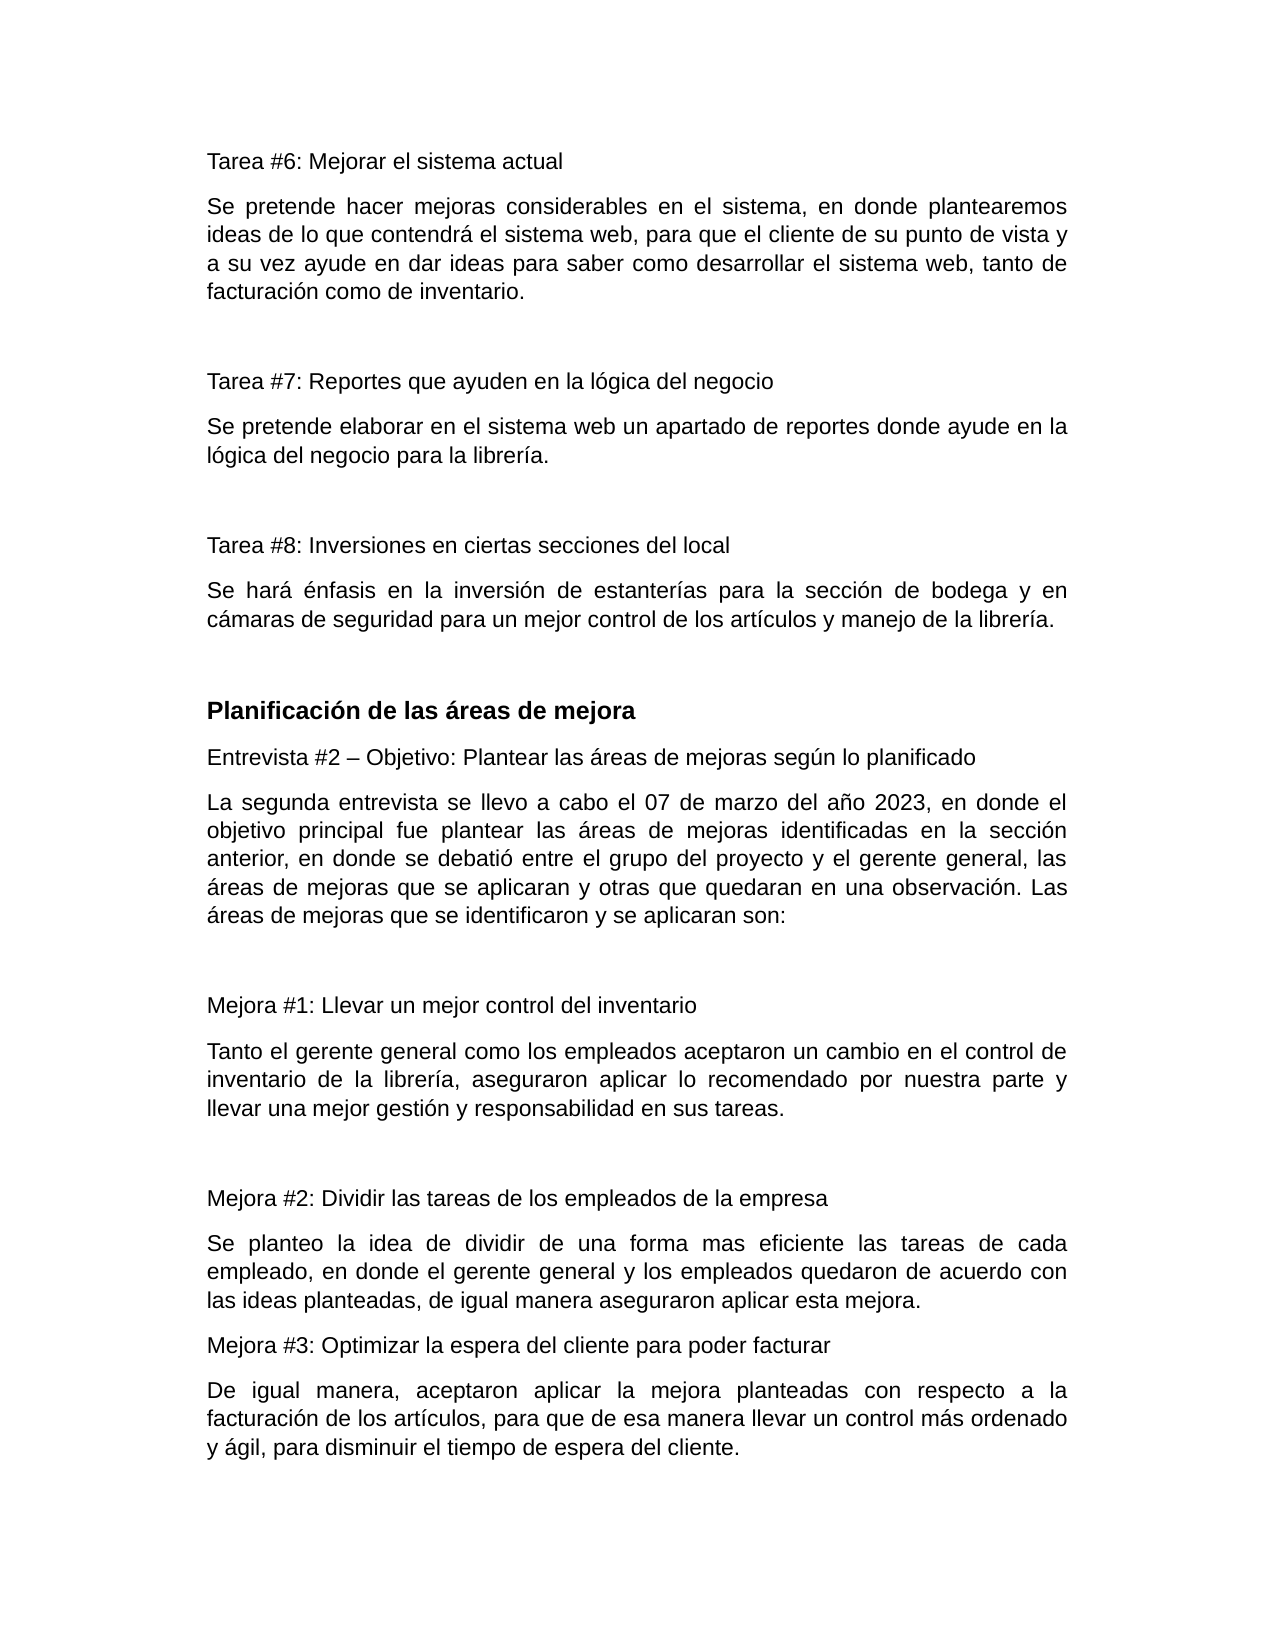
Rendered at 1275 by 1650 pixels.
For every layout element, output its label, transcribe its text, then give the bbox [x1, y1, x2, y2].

text Mejora #2: Dividir las tareas de los empleados de la empresa [207, 1185, 1068, 1211]
text Se hará énfasis en la inversión de estanterías para la sección de bodega y en cámaras de seguridad para un mejor control de los artículos y manejo de la librería. [207, 577, 1068, 632]
text Tarea #6: Mejorar el sistema actual [207, 148, 1068, 174]
text Se planteo la idea de dividir de una forma mas eficiente las tareas de cada empleado, en donde el gerente general y los empleados quedaron de acuerdo con las ideas planteadas, de igual manera aseguraron aplicar esta mejora. [207, 1230, 1068, 1313]
text La segunda entrevista se llevo a cabo el 07 de marzo del año 2023, en donde el objetivo principal fue plantear las áreas de mejoras identificadas en la sección anterior, en donde se debatió entre el grupo del proyecto y el gerente general, las áreas de mejoras que se aplicaran y otras que quedaran en una observación. Las áreas de mejoras que se identificaron y se aplicaran son: [207, 788, 1068, 929]
text Se pretende hacer mejoras considerables en el sistema, en donde plantearemos ideas de lo que contendrá el sistema web, para que el cliente de su punto de vista y a su vez ayude en dar ideas para saber como desarrollar el sistema web, tanto de facturación como de inventario. [207, 193, 1068, 304]
text Mejora #1: Llevar un mejor control del inventario [207, 992, 1068, 1019]
text Mejora #3: Optimizar la espera del cliente para poder facturar [207, 1332, 1068, 1358]
text Tanto el gerente general como los empleados aceptaron un cambio en el control de inventario de la librería, aseguraron aplicar lo recomendado por nuestra parte y llevar una mejor gestión y responsabilidad en sus tareas. [207, 1038, 1068, 1121]
text Entrevista #2 – Objetivo: Plantear las áreas de mejoras según lo planificado [207, 743, 1068, 770]
text Planificación de las áreas de mejora [207, 696, 1068, 724]
text De igual manera, aceptaron aplicar la mejora planteadas con respecto a la facturación de los artículos, para que de esa manera llevar un control más ordenado y ágil, para disminuir el tiempo de espera del cliente. [207, 1377, 1068, 1460]
text Tarea #7: Reportes que ayuden en la lógica del negocio [207, 368, 1068, 394]
text Tarea #8: Inversiones en ciertas secciones del local [207, 532, 1068, 558]
text Se pretende elaborar en el sistema web un apartado de reportes donde ayude en la lógica del negocio para la librería. [207, 413, 1068, 468]
